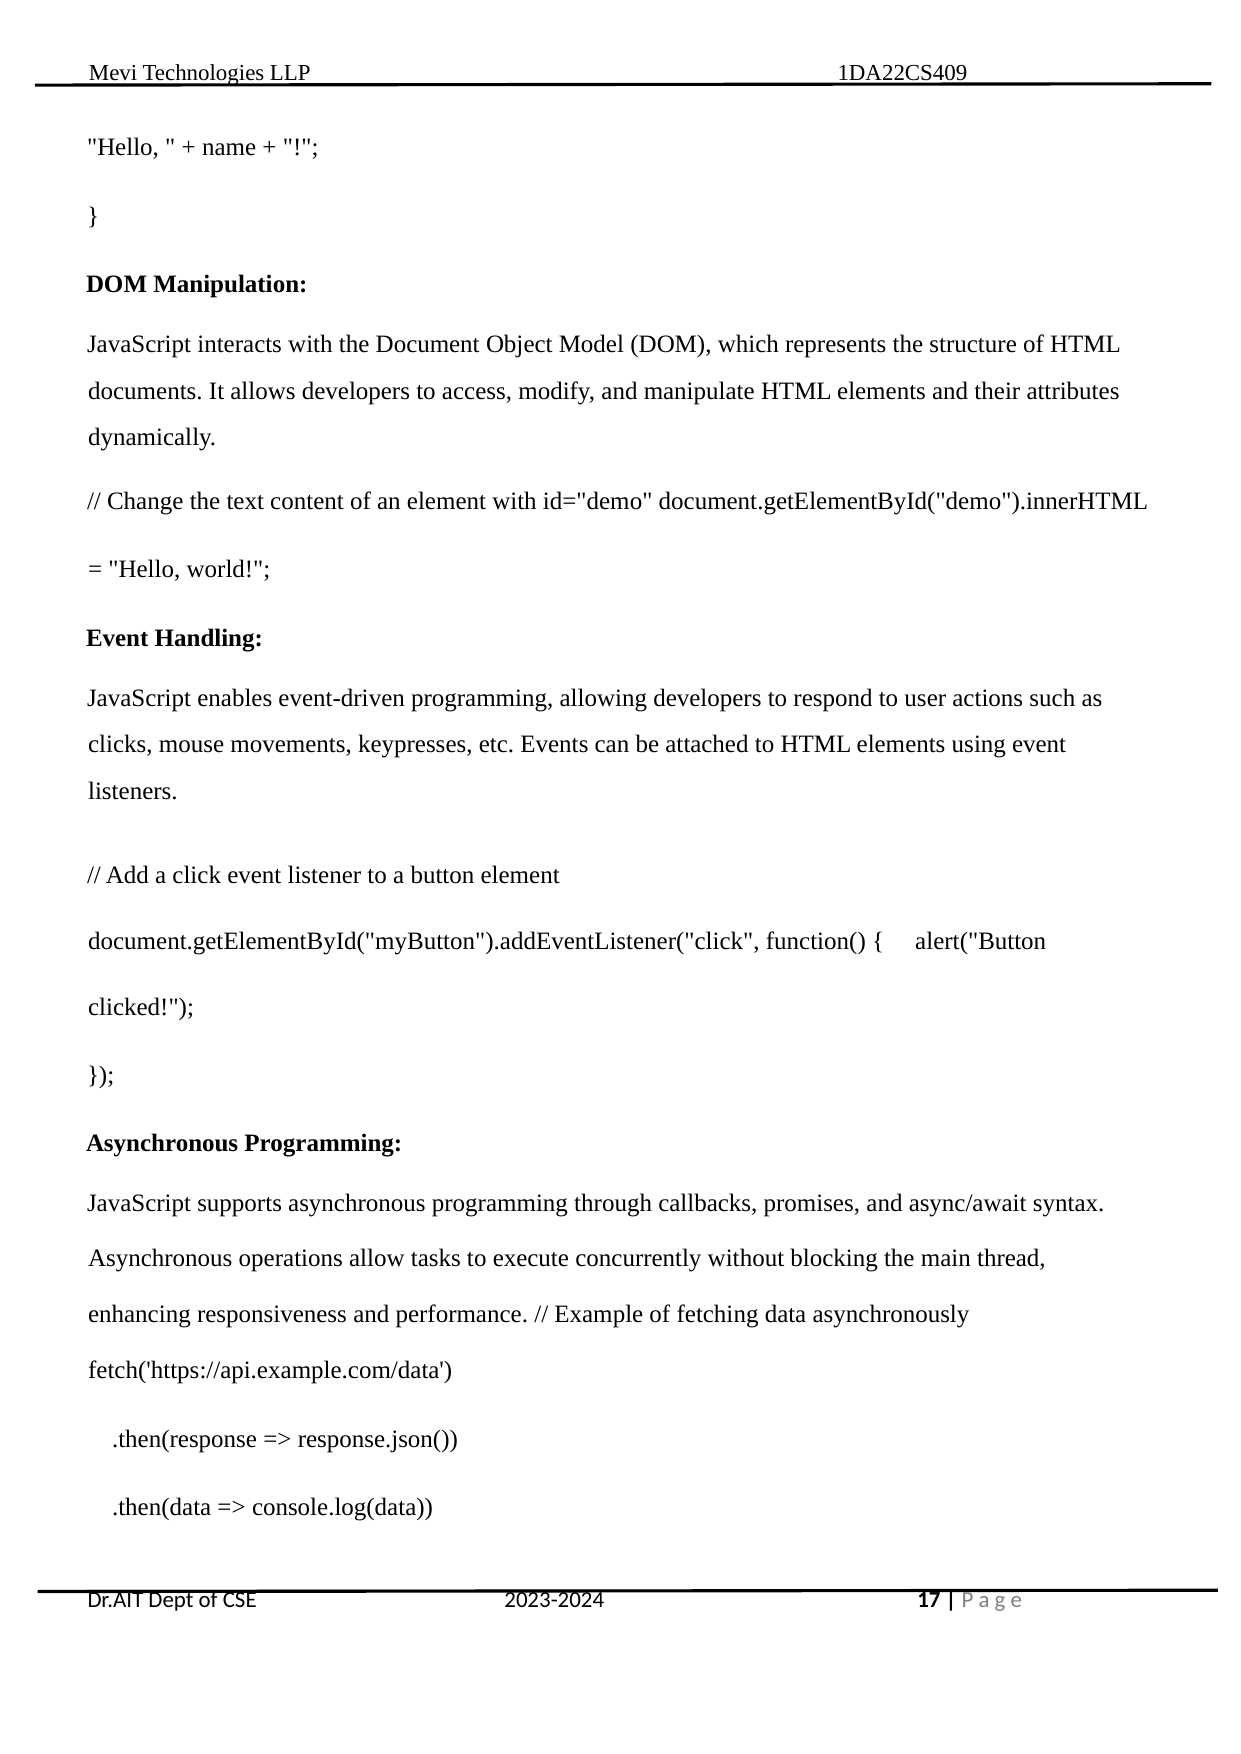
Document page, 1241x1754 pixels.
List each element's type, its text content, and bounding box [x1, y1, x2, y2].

text } [87, 201, 1154, 230]
text // Add a click event listener to a button element document.getElementById("myButton").addEventListener("click", function() { alert("Button clicked!"); [87, 860, 1046, 1021]
text JavaScript supports asynchronous programming through callbacks, promises, and async/await syntax. Asynchronous operations allow tasks to execute concurrently without blocking the main thread, enhancing responsiveness and performance. // Example of fetching data asynchronously fetch('https://api.example.com/data') [87, 1188, 1154, 1384]
text JavaScript interacts with the Document Object Model (DOM), which represents the structure of HTML documents. It allows developers to access, modify, and manipulate HTML elements and their attributes dynamically. [87, 329, 1154, 451]
text DOM Manipulation: [86, 269, 1171, 298]
text .then(data => console.log(data)) [87, 1492, 1154, 1521]
text JavaScript enables event-driven programming, allowing developers to respond to user actions such as clicks, mouse movements, keypresses, etc. Events can be attached to HTML elements using event listeners. [87, 683, 1154, 805]
text Event Handling: [86, 623, 1171, 652]
text }); [87, 1060, 1154, 1088]
text // Change the text content of an element with id="demo" document.getElementById("demo").innerHTML = "Hello, world!"; [87, 486, 1154, 583]
text .then(response => response.json()) [87, 1424, 1154, 1452]
text "Hello, " + name + "!"; [87, 132, 1154, 161]
text Asynchronous Programming: [86, 1128, 1171, 1157]
